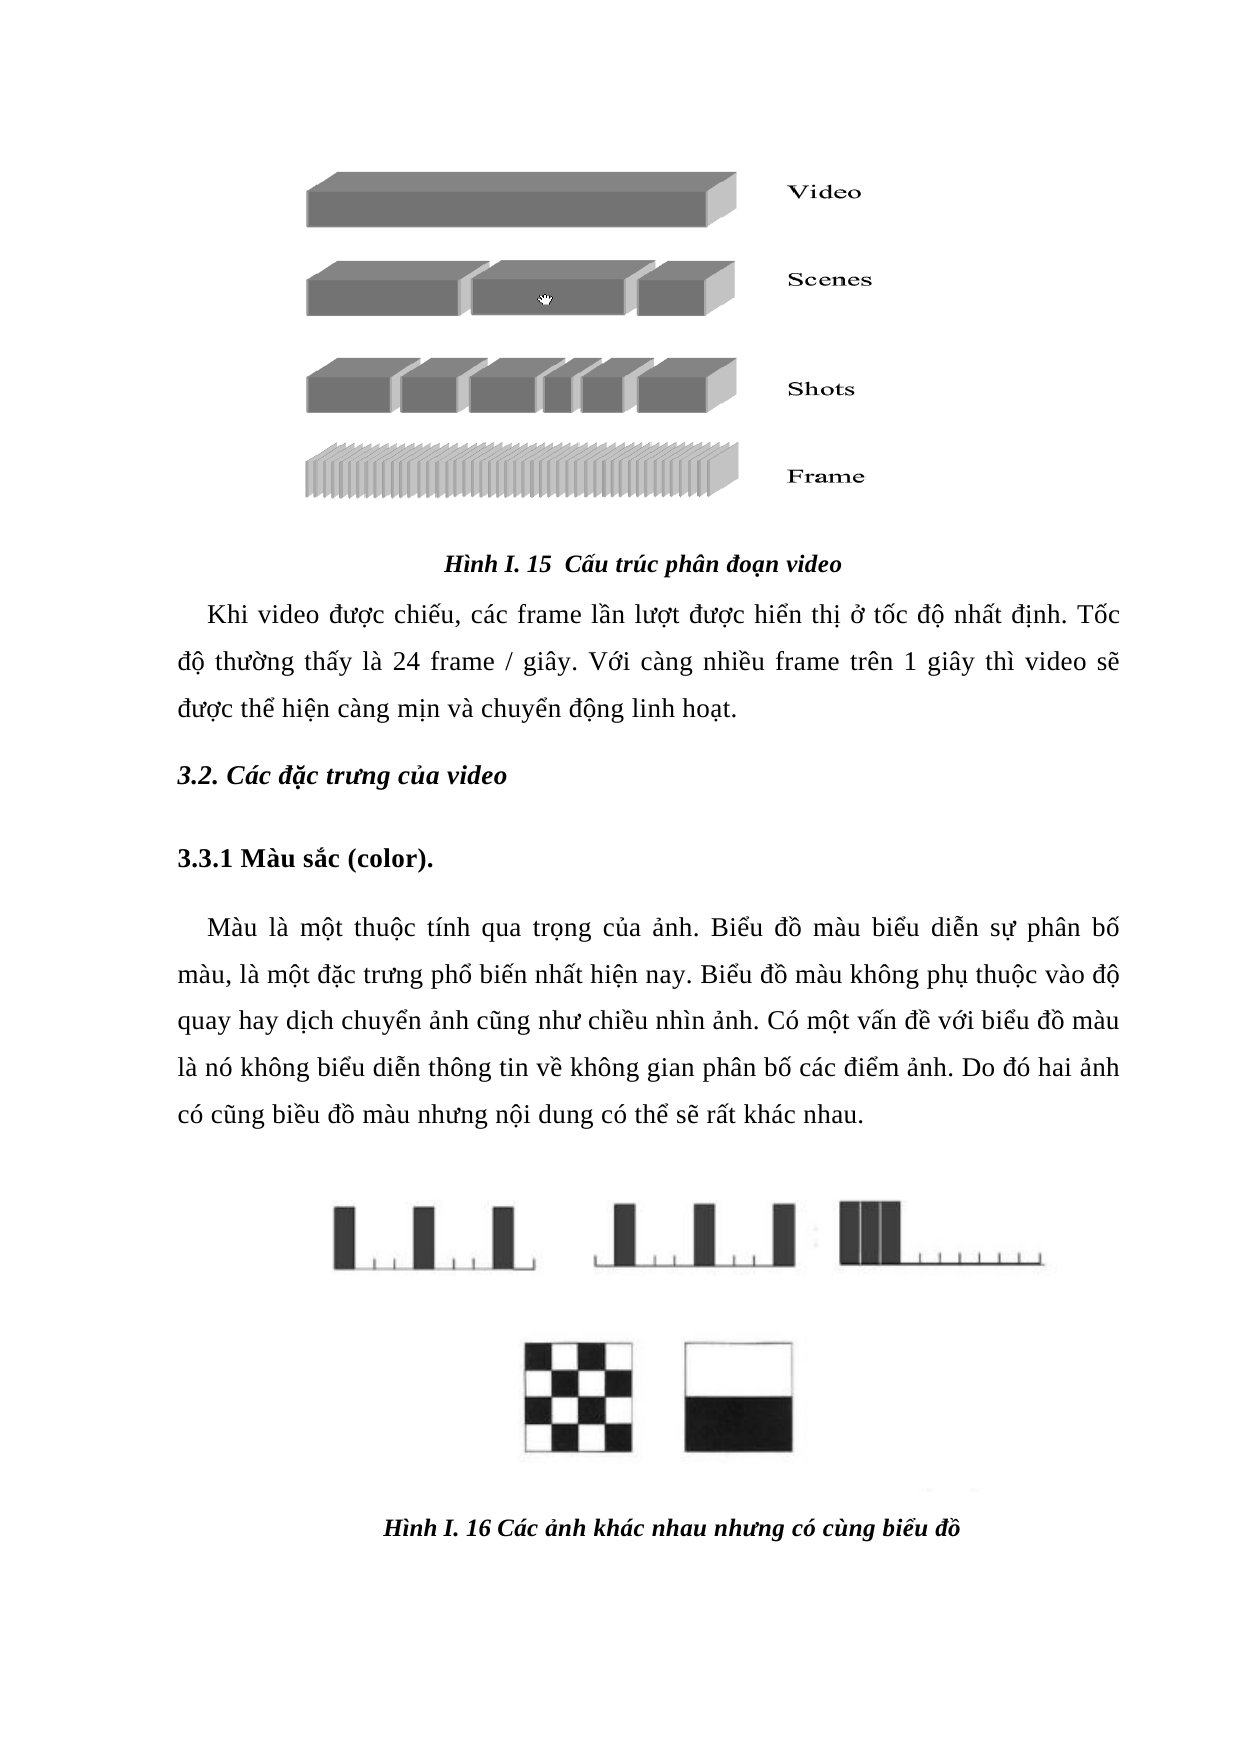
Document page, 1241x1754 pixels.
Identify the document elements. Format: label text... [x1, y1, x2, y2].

picture [222, 137, 1009, 549]
picture [206, 1150, 1090, 1492]
subtitle 3.2. Các đặc trưng của video [177, 759, 1122, 791]
subtitle 3.3.1 Màu sắc (color). [177, 842, 1122, 874]
text Màu là một thuộc tính qua trọng của ảnh. Biểu đồ màu biểu diễn sự phân bố màu, là một đặc trưng phổ biến nhất hiện nay. Biểu đồ màu không phụ thuộc vào độ quay hay dịch chuyển ảnh cũng như chiều nhìn ảnh. Có một vấn đề với biểu đồ màu là nó không biểu diễn thông tin về không gian phân bố các điểm ảnh. Do đó hai ảnh có cũng biều đồ màu nhưng nội dung có thể sẽ rất khác nhau. [177, 911, 1122, 1129]
text Khi video được chiếu, các frame lần lượt được hiển thị ở tốc độ nhất định. Tốc độ thường thấy là 24 frame / giây. Với càng nhiều frame trên 1 giây thì video sẽ được thể hiện càng mịn và chuyển động linh hoạt. [177, 598, 1122, 723]
